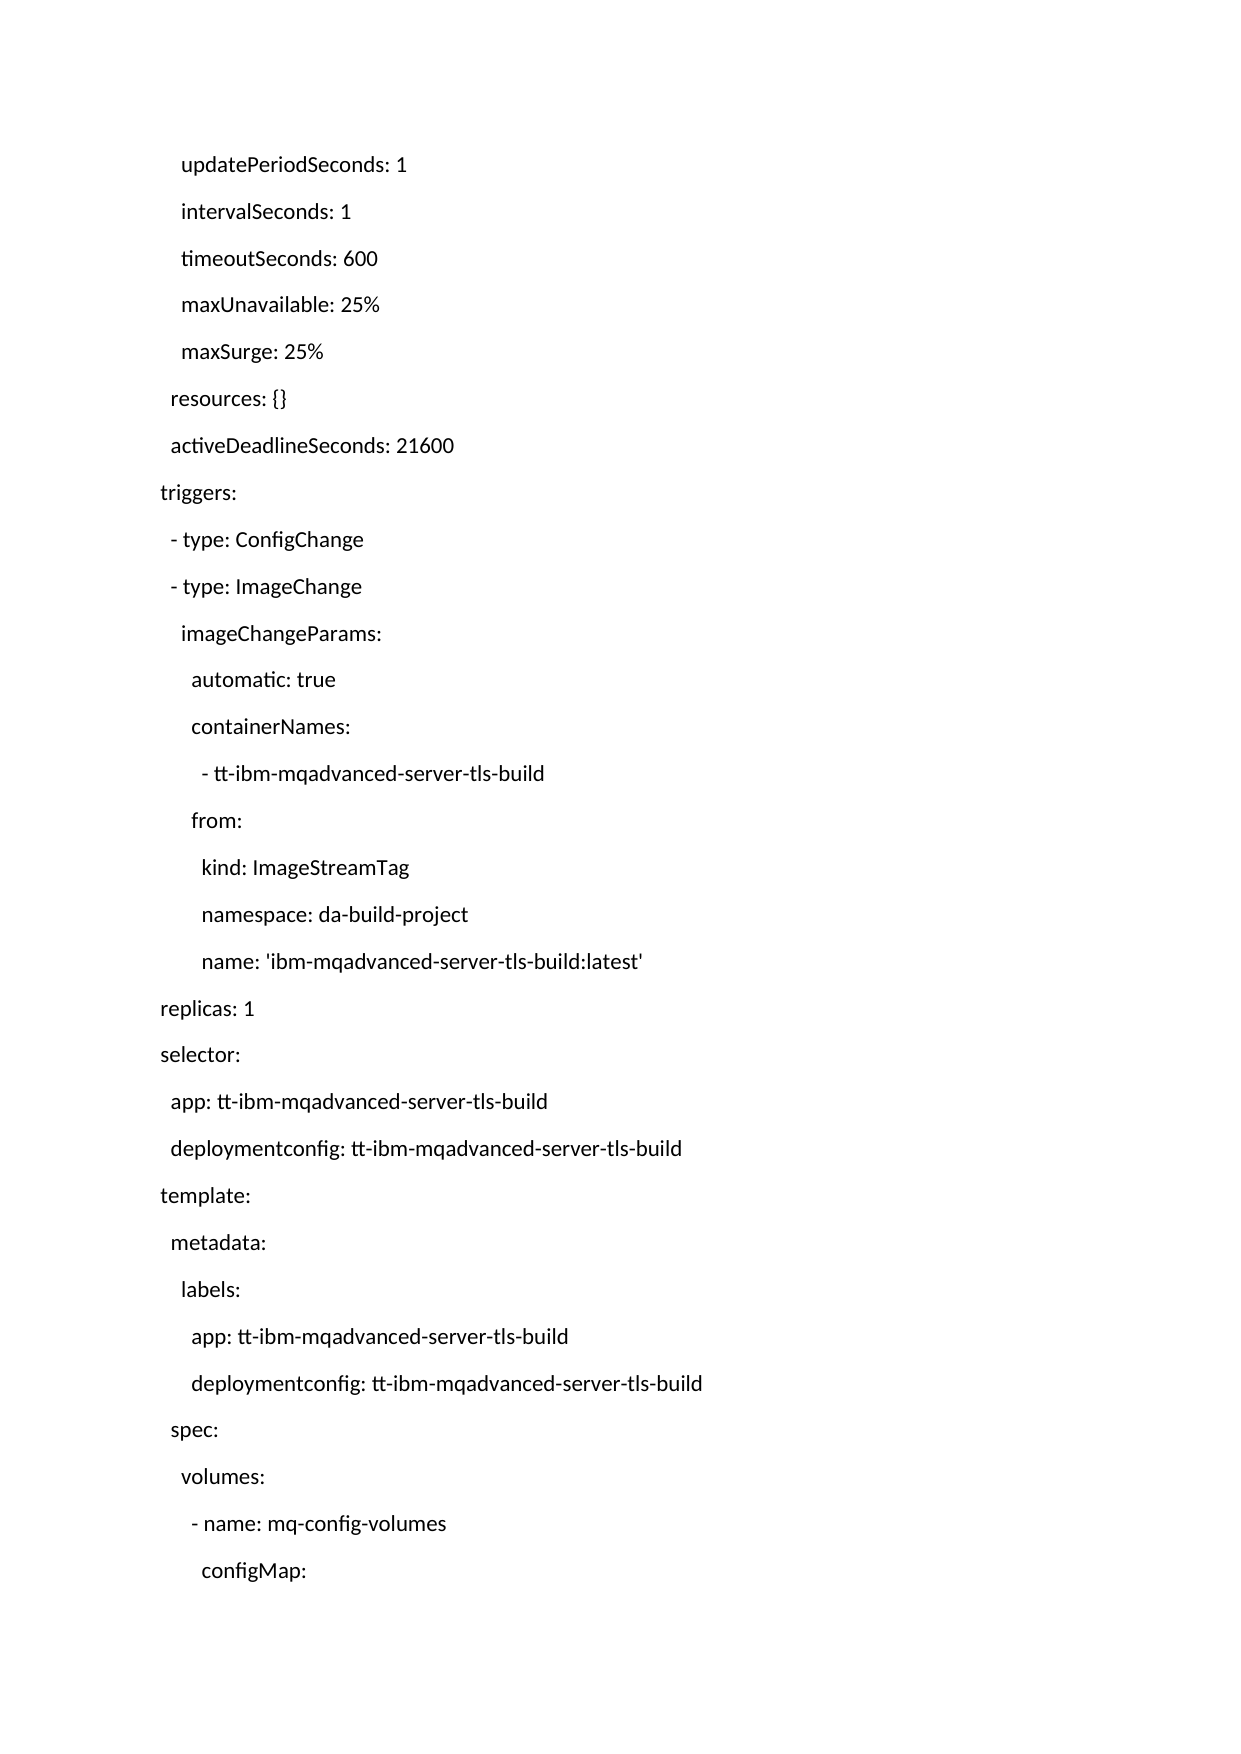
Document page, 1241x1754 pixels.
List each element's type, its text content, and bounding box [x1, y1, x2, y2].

text intervalSeconds: 1 [150, 197, 1090, 225]
text imageChangeParams: [150, 619, 1090, 647]
text name: 'ibm-mqadvanced-server-tls-build:latest' [150, 947, 1090, 975]
text maxSurge: 25% [150, 337, 1090, 366]
text namespace: da-build-project [150, 900, 1090, 928]
text app: tt-ibm-mqadvanced-server-tls-build [150, 1087, 1090, 1116]
text configMap: [150, 1556, 1090, 1584]
text from: [150, 806, 1090, 834]
text metadata: [150, 1228, 1090, 1256]
text replicas: 1 [150, 994, 1090, 1022]
text spec: [150, 1416, 1090, 1444]
text automatic: true [150, 666, 1090, 694]
text volumes: [150, 1462, 1090, 1491]
text labels: [150, 1275, 1090, 1303]
text deploymentconfig: tt-ibm-mqadvanced-server-tls-build [150, 1134, 1090, 1162]
text deploymentconfig: tt-ibm-mqadvanced-server-tls-build [150, 1369, 1090, 1397]
text updatePeriodSeconds: 1 [150, 150, 1090, 178]
text containerNames: [150, 712, 1090, 741]
text maxUnavailable: 25% [150, 291, 1090, 319]
text - type: ConfigChange [150, 525, 1090, 553]
text - tt-ibm-mqadvanced-server-tls-build [150, 759, 1090, 787]
text template: [150, 1181, 1090, 1209]
text selector: [150, 1041, 1090, 1069]
text - type: ImageChange [150, 572, 1090, 600]
text - name: mq-config-volumes [150, 1509, 1090, 1537]
text activeDeadlineSeconds: 21600 [150, 431, 1090, 459]
text triggers: [150, 478, 1090, 506]
text timeoutSeconds: 600 [150, 244, 1090, 272]
text kind: ImageStreamTag [150, 853, 1090, 881]
text app: tt-ibm-mqadvanced-server-tls-build [150, 1322, 1090, 1350]
text resources: {} [150, 384, 1090, 412]
